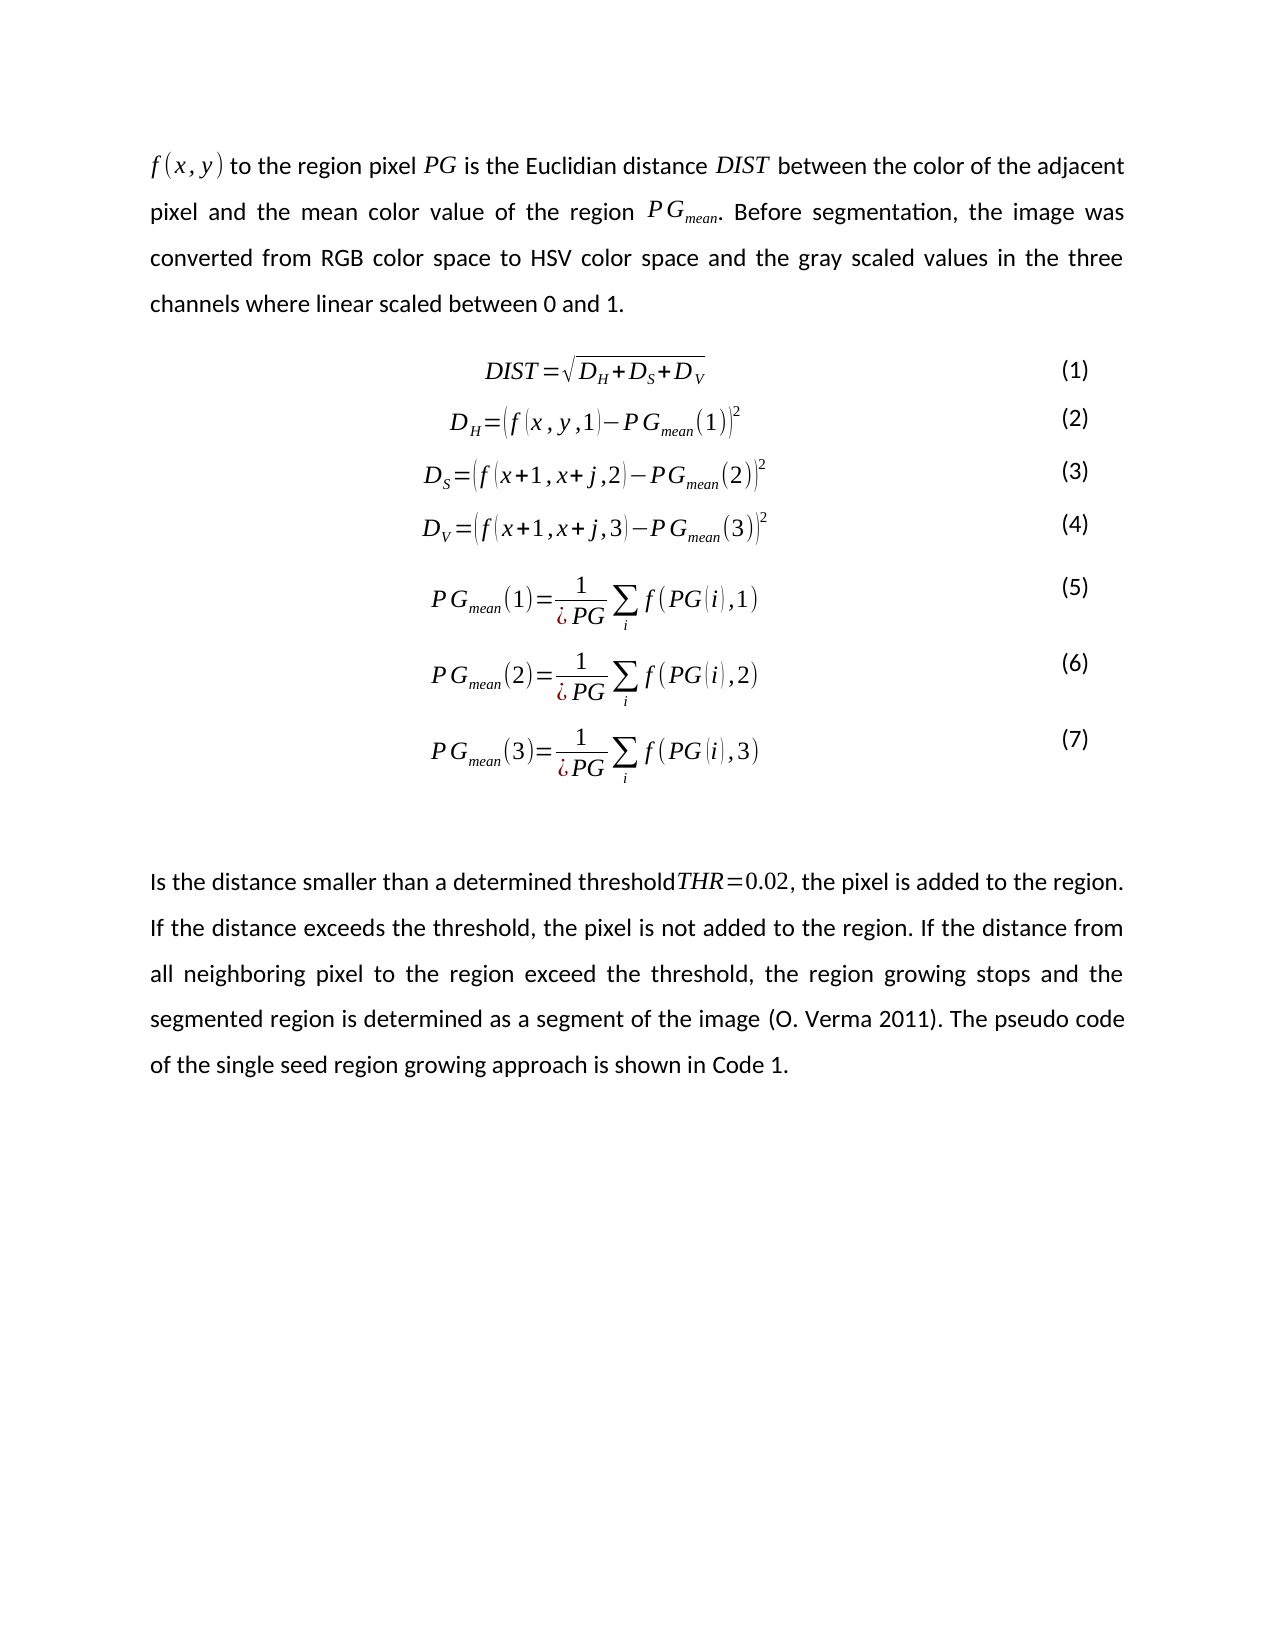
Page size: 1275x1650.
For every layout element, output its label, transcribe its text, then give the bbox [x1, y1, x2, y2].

table_cell (6) [1050, 648, 1136, 724]
table_header (1) [1050, 355, 1136, 402]
table_cell (7) [1050, 724, 1136, 800]
table_cell (4) [1050, 509, 1136, 571]
table_cell [139, 403, 1050, 456]
table_cell [139, 509, 1050, 571]
table_cell (5) [1050, 571, 1136, 647]
table_cell (2) [1050, 403, 1136, 456]
table_cell [139, 724, 1050, 800]
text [150, 150, 1125, 318]
table_cell [139, 571, 1050, 647]
table_cell [139, 456, 1050, 508]
text Is the distance smaller than a determined threshold, the pixel is added to the region. If the distance exceeds the threshold, the pixel is not added to the region. If the distance from all neighboring pixel to the region exceed the threshold, the region growing stops and the segmented region is determined as a segment of the image . The pseudo code of the single seed region growing approach is shown in Code 1. [150, 866, 1125, 1080]
table_header [139, 355, 1050, 402]
table_cell (3) [1050, 456, 1136, 508]
table_cell [139, 648, 1050, 724]
